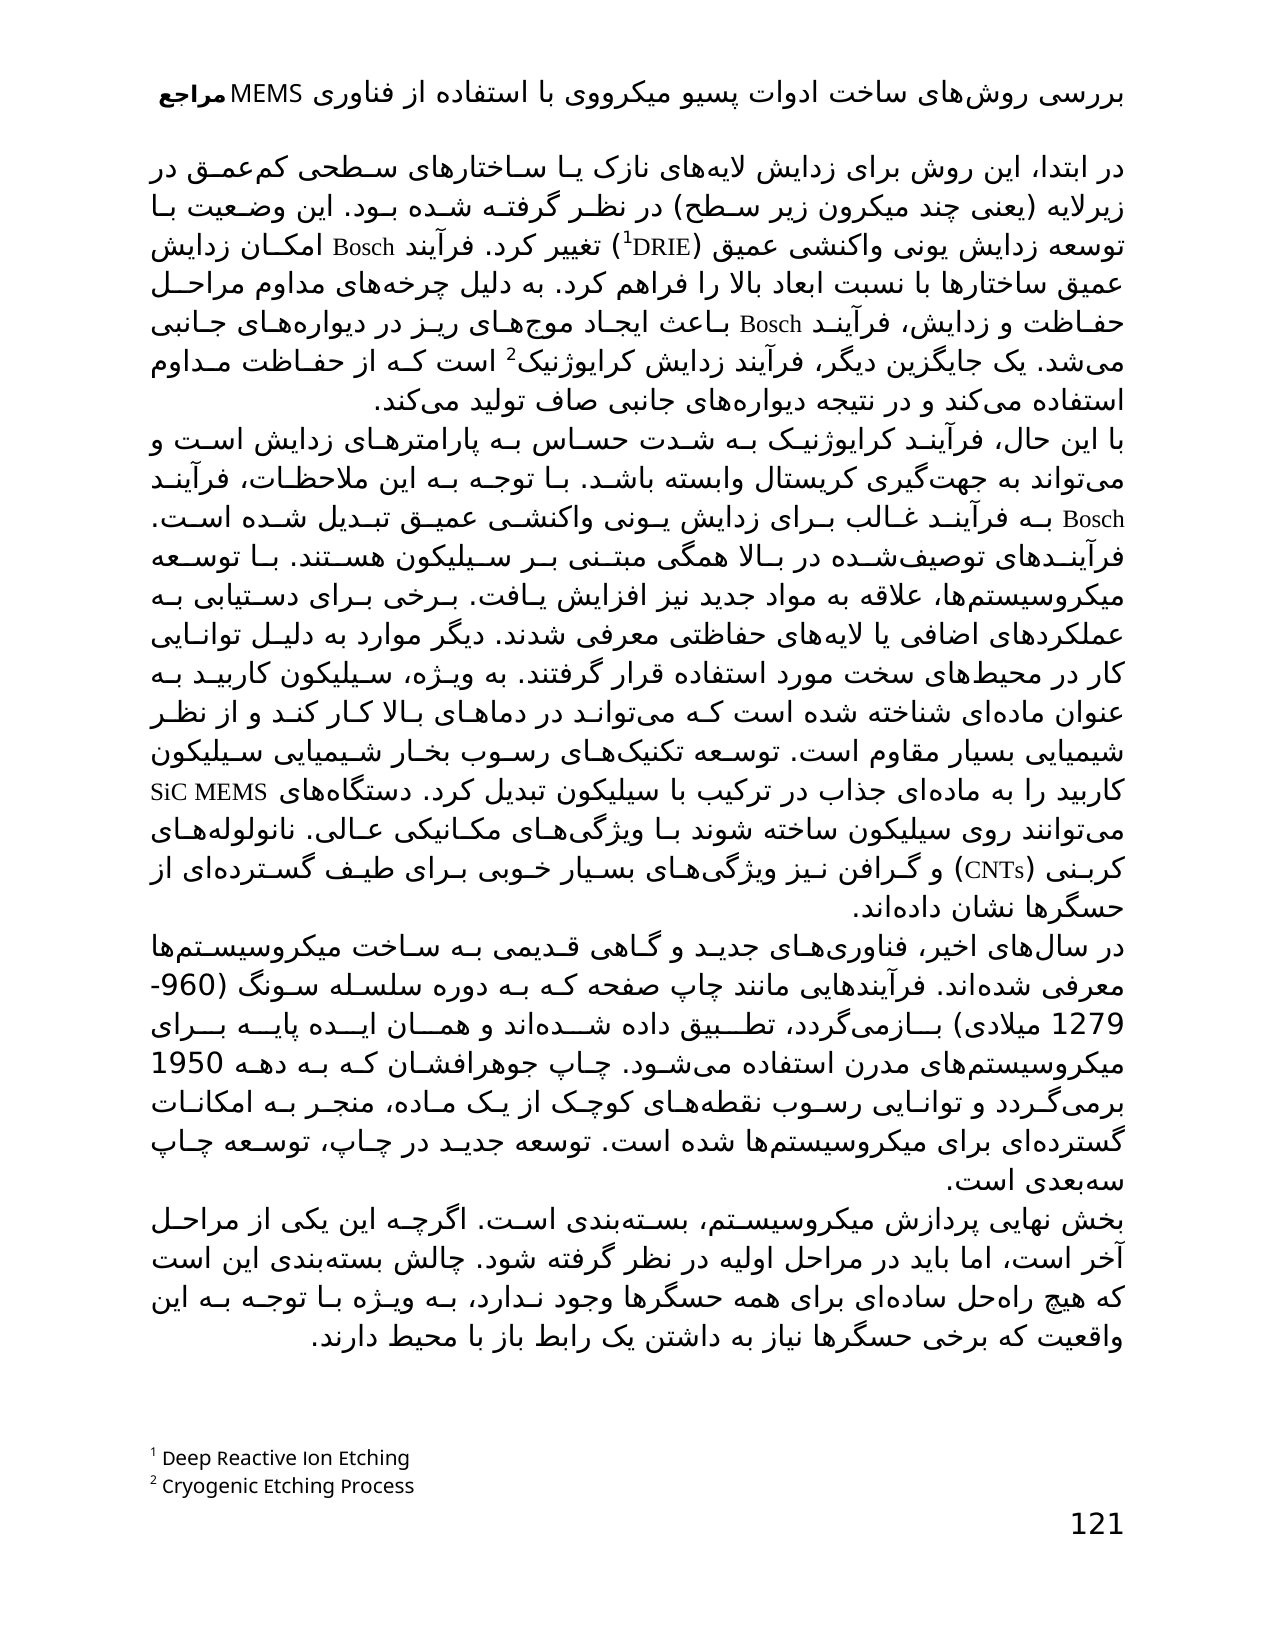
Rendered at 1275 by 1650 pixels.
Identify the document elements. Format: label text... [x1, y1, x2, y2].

text در سال‌های اخیر، فناوری‌های جدید و گاهی قدیمی به ساخت میکروسیستم‌ها معرفی شده‌اند. فرآیندهایی مانند چاپ صفحه که به دوره سلسله سونگ (960-1279 میلادی) بازمی‌گردد، تطبیق داده شده‌اند و همان ایده پایه برای میکروسیستم‌های مدرن استفاده می‌شود. چاپ جوهرافشان که به دهه 1950 برمی‌گردد و توانایی رسوب نقطه‌های کوچک از یک ماده، منجر به امکانات گسترده‌ای برای میکروسیستم‌ها شده است. توسعه جدید در چاپ، توسعه چاپ سه‌بعدی است. [150, 929, 1125, 1197]
text با این حال، فرآیند کرایوژنیک به شدت حساس به پارامترهای زدایش است و می‌تواند به جهت‌گیری کریستال وابسته باشد. با توجه به این ملاحظات، فرآیند Bosch به فرآیند غالب برای زدایش یونی واکنشی عمیق تبدیل شده است. فرآیندهای توصیف‌شده در بالا همگی مبتنی بر سیلیکون هستند. با توسعه میکروسیستم‌ها، علاقه به مواد جدید نیز افزایش یافت. برخی برای دستیابی به عملکردهای اضافی یا لایه‌های حفاظتی معرفی شدند. دیگر موارد به دلیل توانایی کار در محیط‌های سخت مورد استفاده قرار گرفتند. به ویژه، سیلیکون کاربید به عنوان ماده‌ای شناخته شده است که می‌تواند در دماهای بالا کار کند و از نظر شیمیایی بسیار مقاوم است. توسعه تکنیک‌های رسوب بخار شیمیایی سیلیکون کاربید را به ماده‌ای جذاب در ترکیب با سیلیکون تبدیل کرد. دستگاه‌های SiC MEMS می‌توانند روی سیلیکون ساخته شوند با ویژگی‌های مکانیکی عالی. نانولوله‌های کربنی (CNTs) و گرافن نیز ویژگی‌های بسیار خوبی برای طیف گسترده‌ای از حسگرها نشان داده‌اند. [150, 423, 1125, 924]
text در ابتدا، این روش برای زدایش لایه‌های نازک یا ساختارهای سطحی کم‌عمق در زیرلایه (یعنی چند میکرون زیر سطح) در نظر گرفته شده بود. این وضعیت با توسعه زدایش یونی واکنشی عمیق (DRIE) تغییر کرد. فرآیند Bosch امکان زدایش عمیق ساختارها با نسبت ابعاد بالا را فراهم کرد. به دلیل چرخه‌های مداوم مراحل حفاظت و زدایش، فرآیند Bosch باعث ایجاد موج‌های ریز در دیواره‌های جانبی می‌شد. یک جایگزین دیگر، فرآیند زدایش کرایوژنیک است که از حفاظت مداوم استفاده می‌کند و در نتیجه دیواره‌های جانبی صاف تولید می‌کند. [150, 150, 1125, 418]
text بخش نهایی پردازش میکروسیستم، بسته‌بندی است. اگرچه این یکی از مراحل آخر است، اما باید در مراحل اولیه در نظر گرفته شود. چالش بسته‌بندی این است که هیچ راه‌حل ساده‌ای برای همه حسگرها وجود ندارد، به ویژه با توجه به این واقعیت که برخی حسگرها نیاز به داشتن یک رابط باز با محیط دارند. [150, 1202, 1125, 1353]
